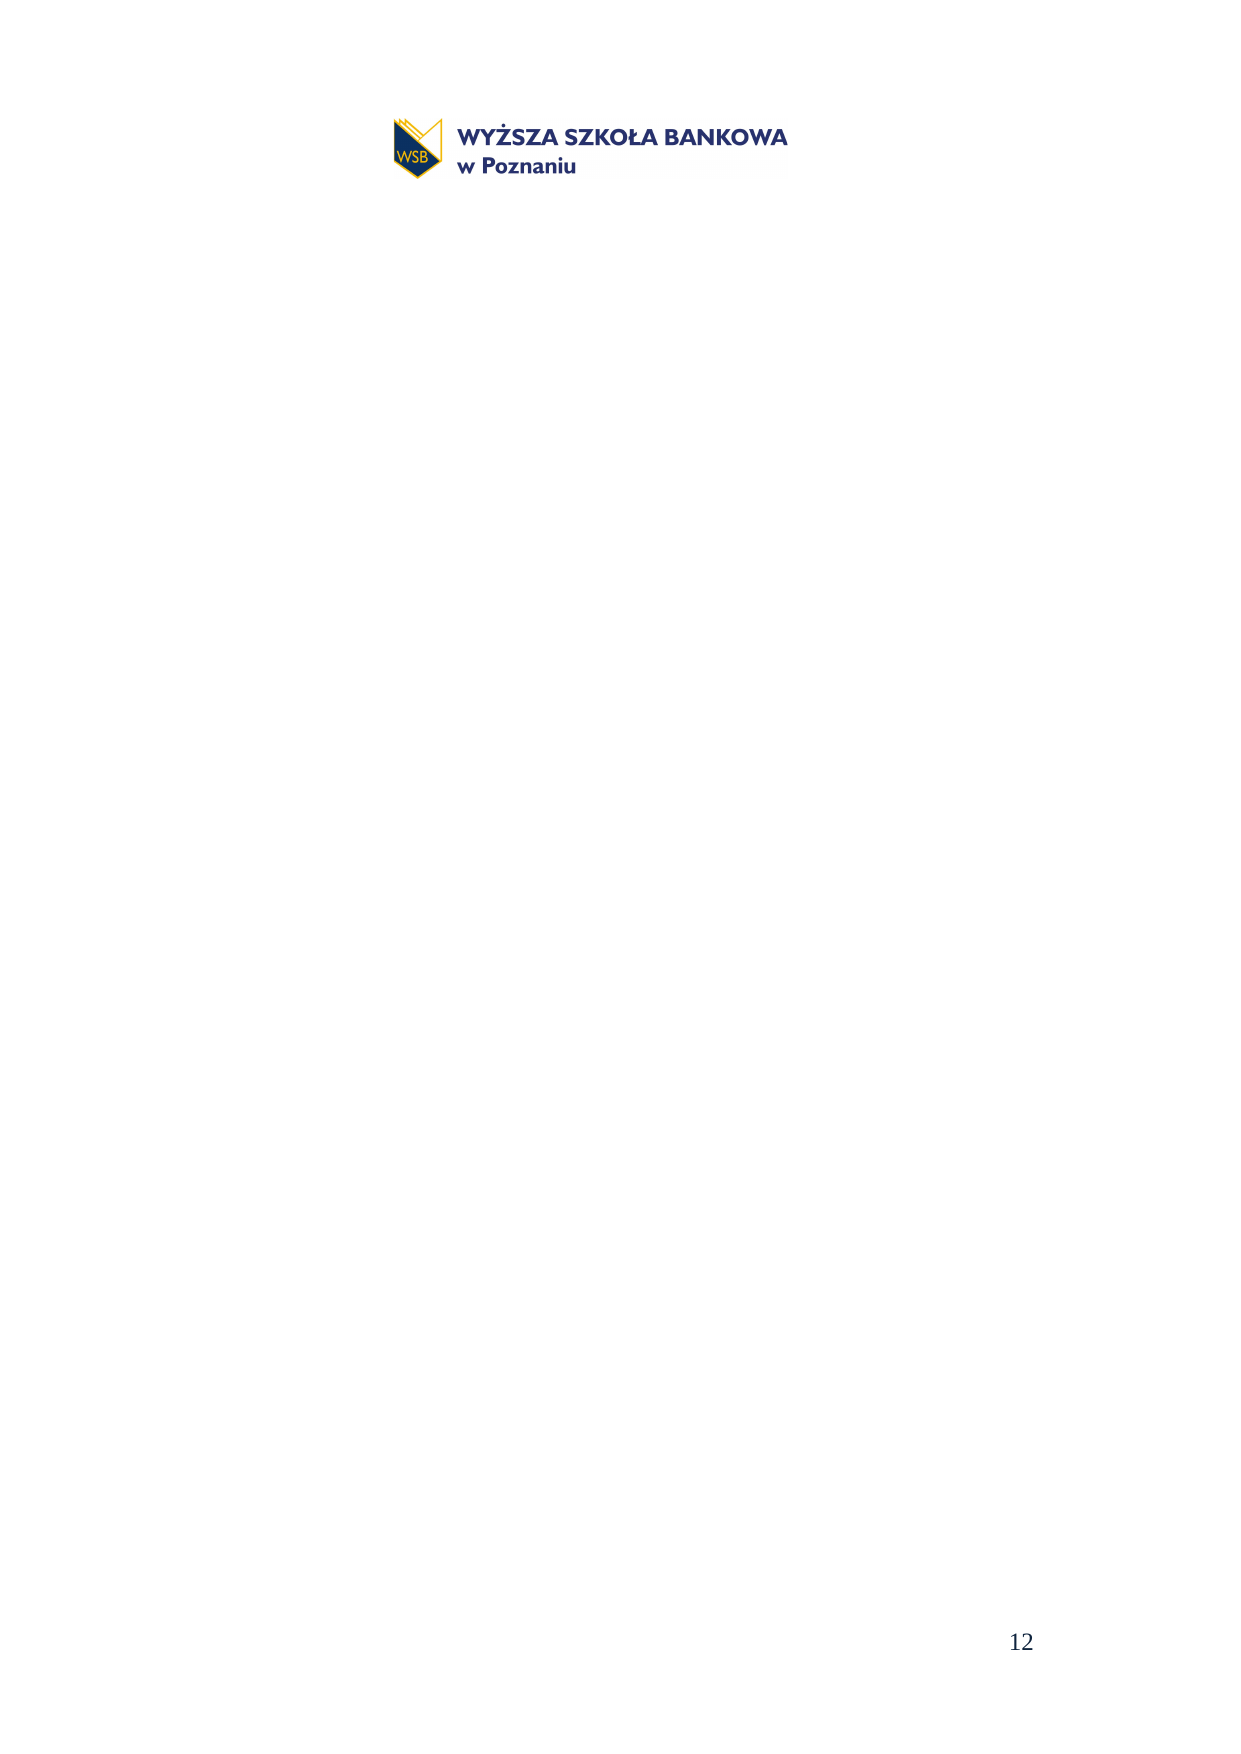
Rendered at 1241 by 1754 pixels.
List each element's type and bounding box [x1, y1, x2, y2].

picture [393, 118, 788, 179]
